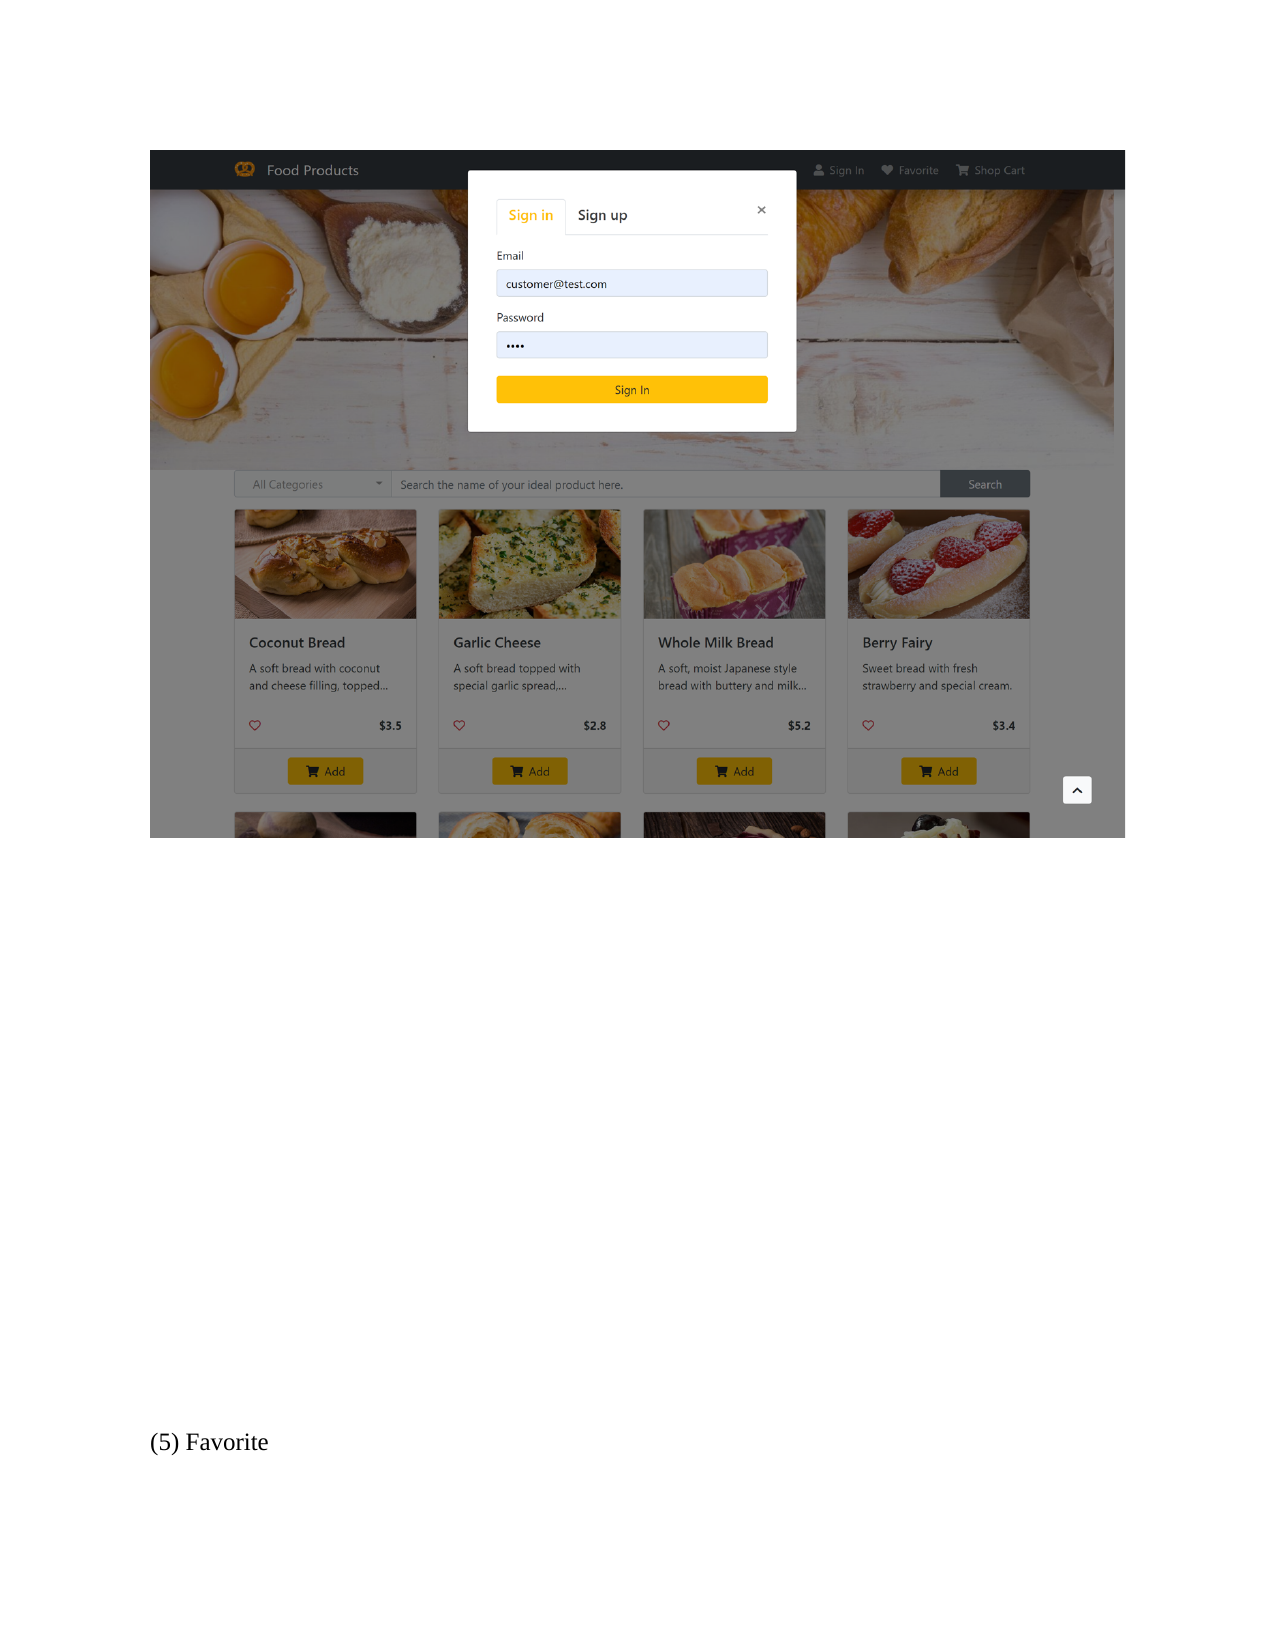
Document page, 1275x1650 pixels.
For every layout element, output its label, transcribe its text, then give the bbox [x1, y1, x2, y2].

text (5) Favorite [150, 1427, 1125, 1456]
picture [150, 150, 1125, 838]
